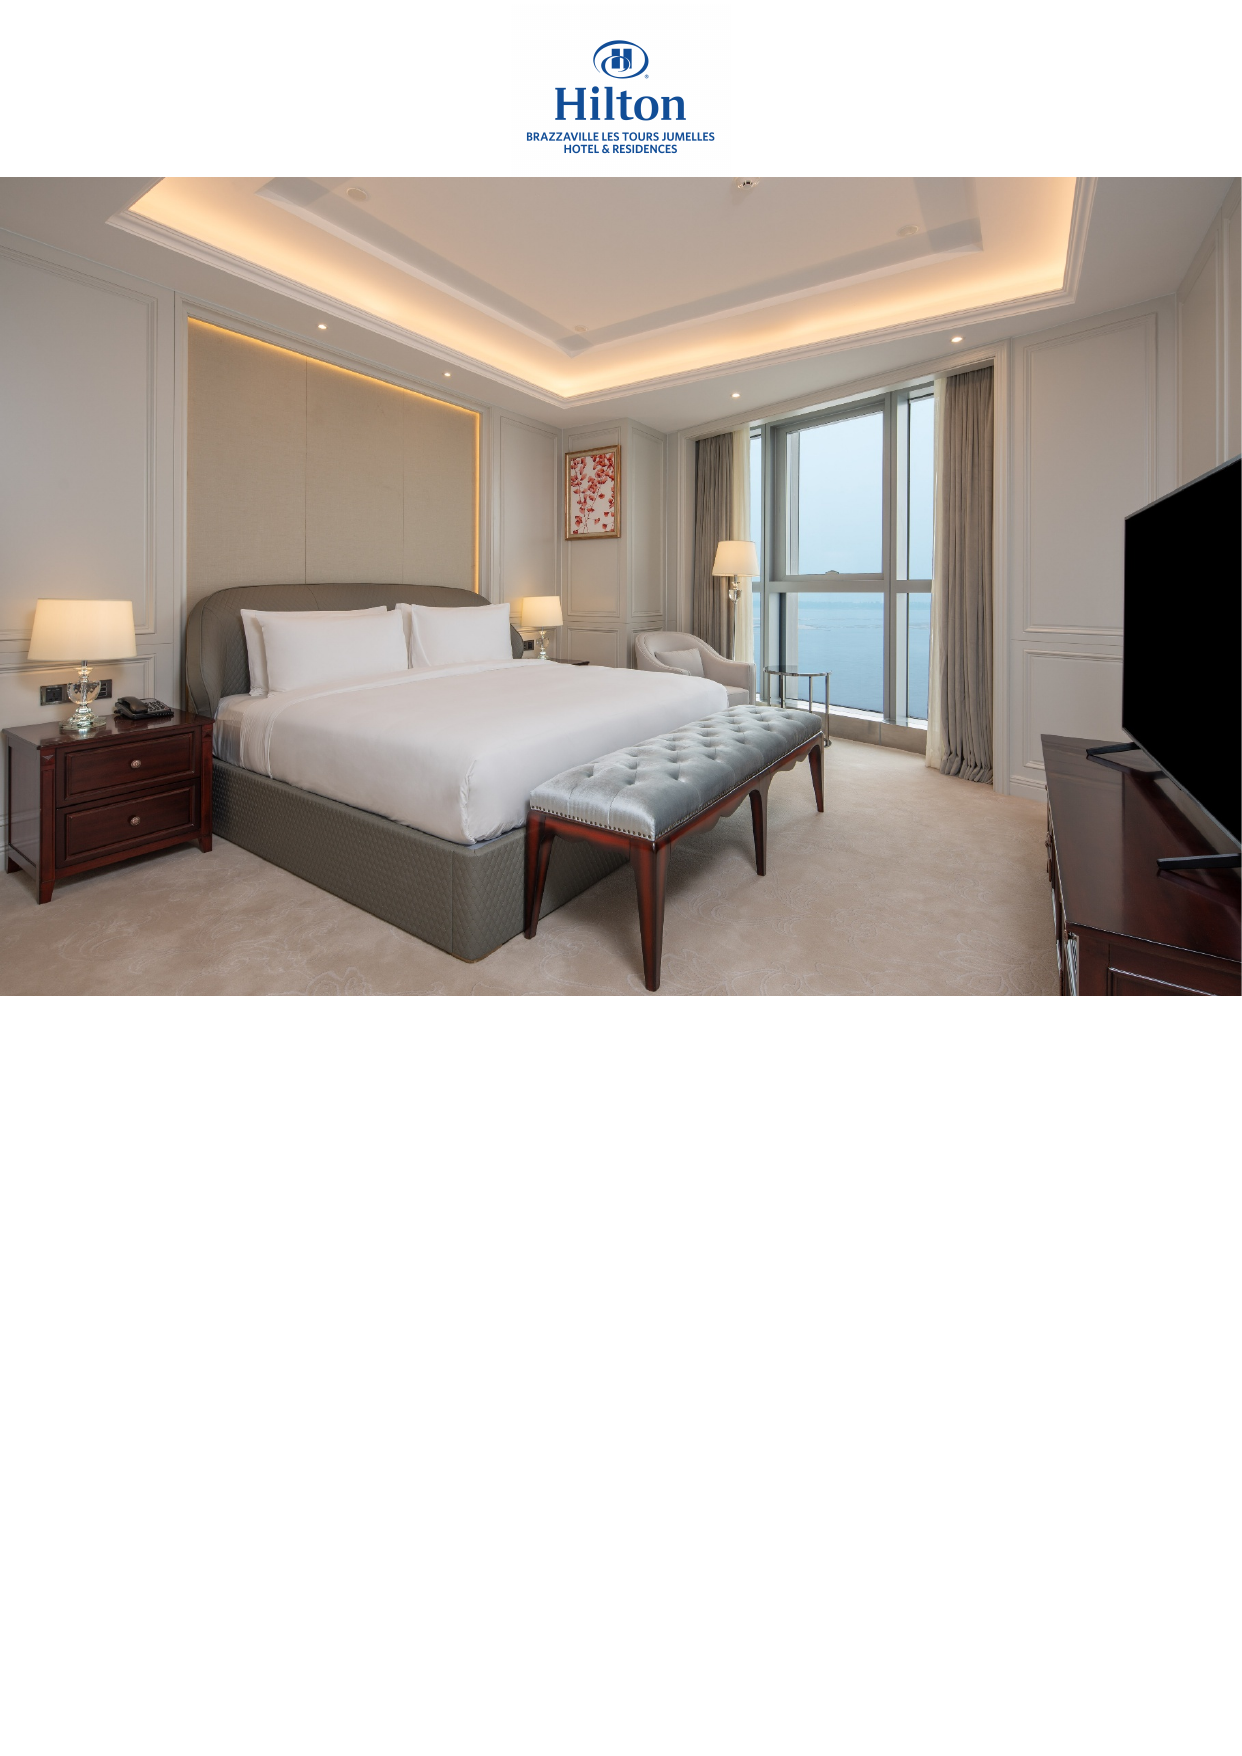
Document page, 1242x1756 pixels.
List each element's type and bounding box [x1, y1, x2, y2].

picture [0, 4, 1242, 996]
